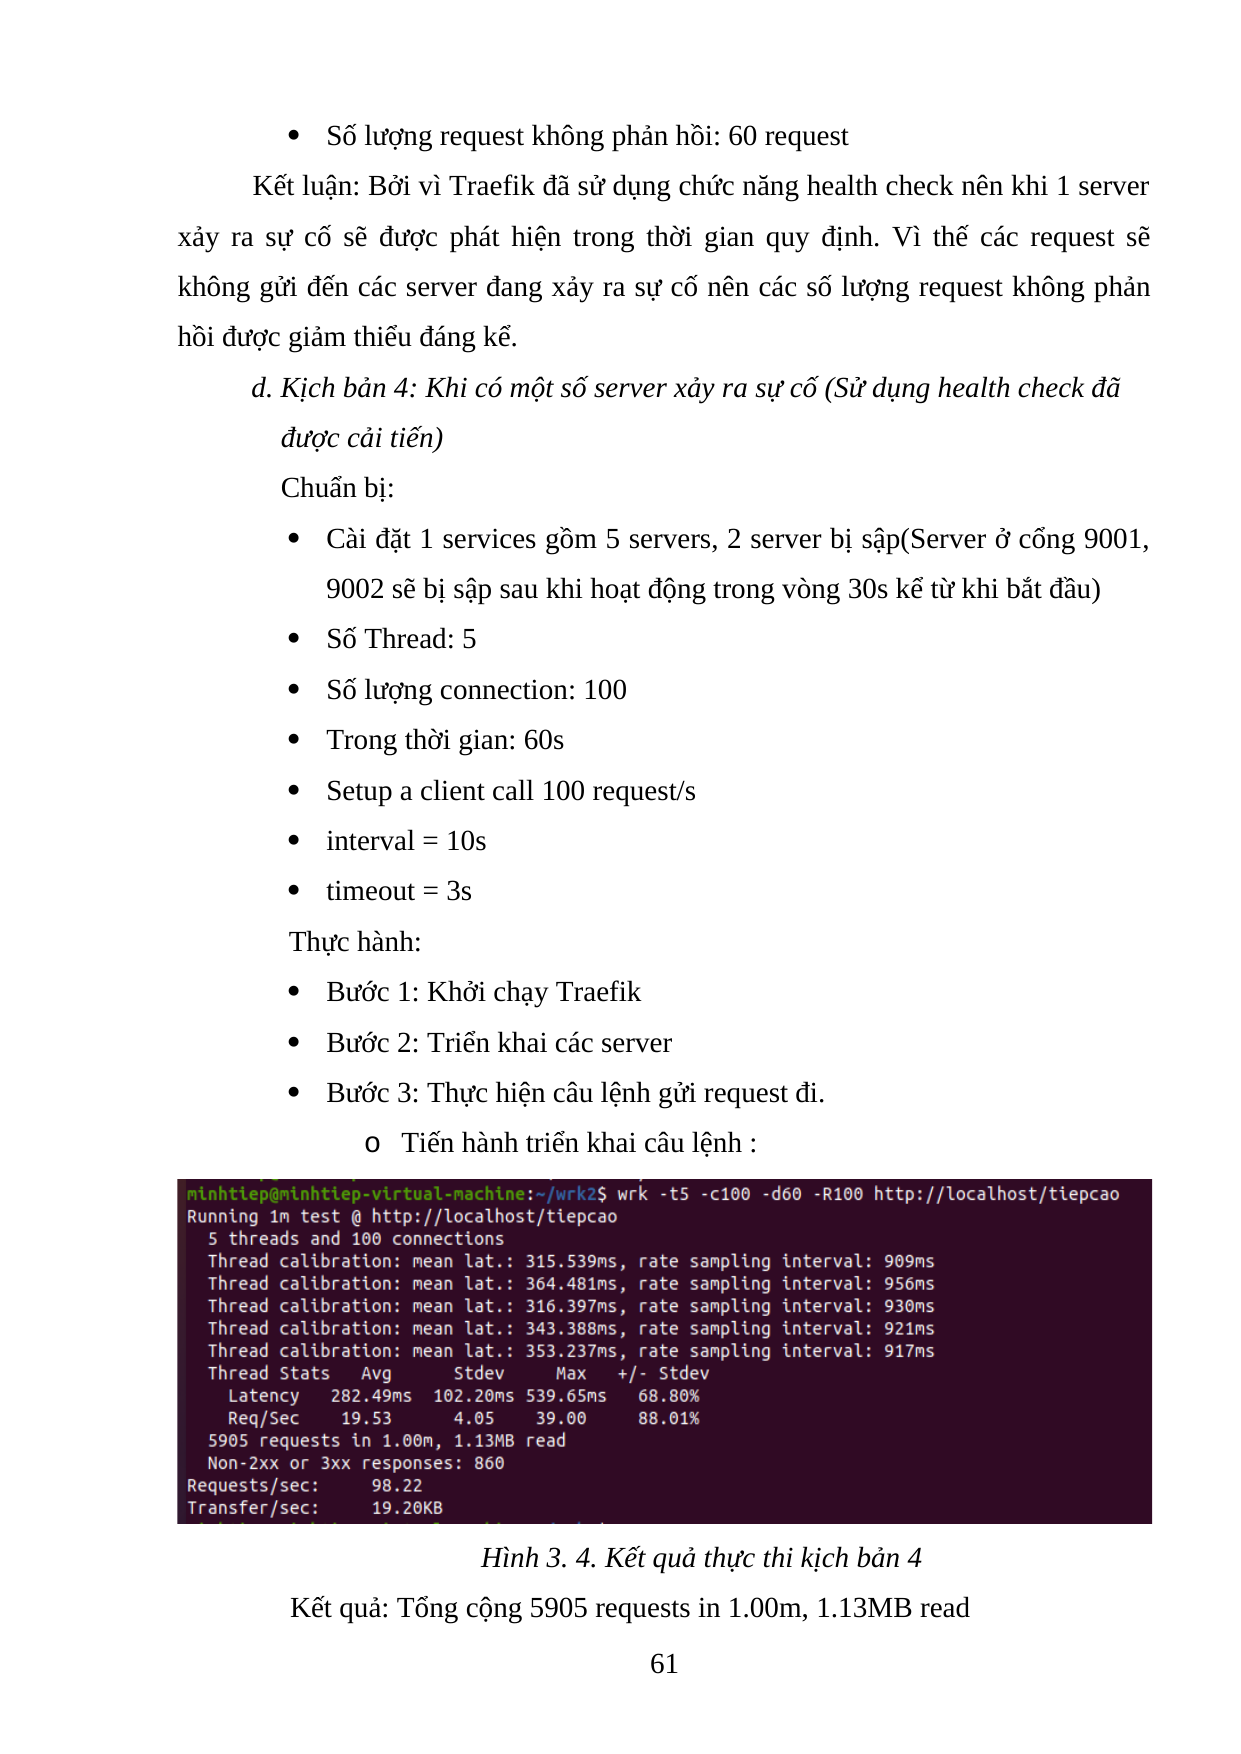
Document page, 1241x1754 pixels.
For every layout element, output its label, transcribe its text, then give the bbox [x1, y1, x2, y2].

list interval = 10s [288, 823, 1152, 857]
subtitle d. Kịch bản 4: Khi có một số server xảy ra sự cố (Sử dụng health check đã được cải tiến) [251, 370, 1152, 454]
list Trong thời gian: 60s [288, 722, 1152, 756]
list Bước 1: Khởi chạy Traefik [288, 974, 1152, 1008]
list Số lượng request không phản hồi: 60 request [288, 118, 1152, 152]
text Thực hành: [213, 924, 1152, 957]
picture [177, 1179, 1153, 1524]
list Tiến hành triển khai câu lệnh : [363, 1126, 1152, 1162]
list timeout = 3s [288, 873, 1152, 907]
text Hình 3. 4. Kết quả thực thi kịch bản 4 [177, 1540, 1152, 1574]
list Bước 3: Thực hiện câu lệnh gửi request đi. [288, 1075, 1152, 1109]
list Cài đặt 1 services gồm 5 servers, 2 server bị sập(Server ở cổng 9001, 9002 sẽ bị sập sau khi hoạt động trong vòng 30s kể từ khi bắt đầu) [288, 521, 1152, 605]
list Setup a client call 100 request/s [288, 773, 1152, 806]
text Kết quả: Tổng cộng 5905 requests in 1.00m, 1.13MB read [215, 1590, 1152, 1624]
list Số Thread: 5 [288, 621, 1152, 655]
list Bước 2: Triển khai các server [288, 1025, 1152, 1058]
text Chuẩn bị: [206, 470, 1152, 504]
text Kết luận: Bởi vì Traefik đã sử dụng chức năng health check nên khi 1 server xảy ra sự cố sẽ được phát hiện trong thời gian quy định. Vì thế các request sẽ không gửi đến các server đang xảy ra sự cố nên các số lượng request không phản hồi được giảm thiểu đáng kể. [177, 168, 1152, 353]
list Số lượng connection: 100 [288, 672, 1152, 706]
